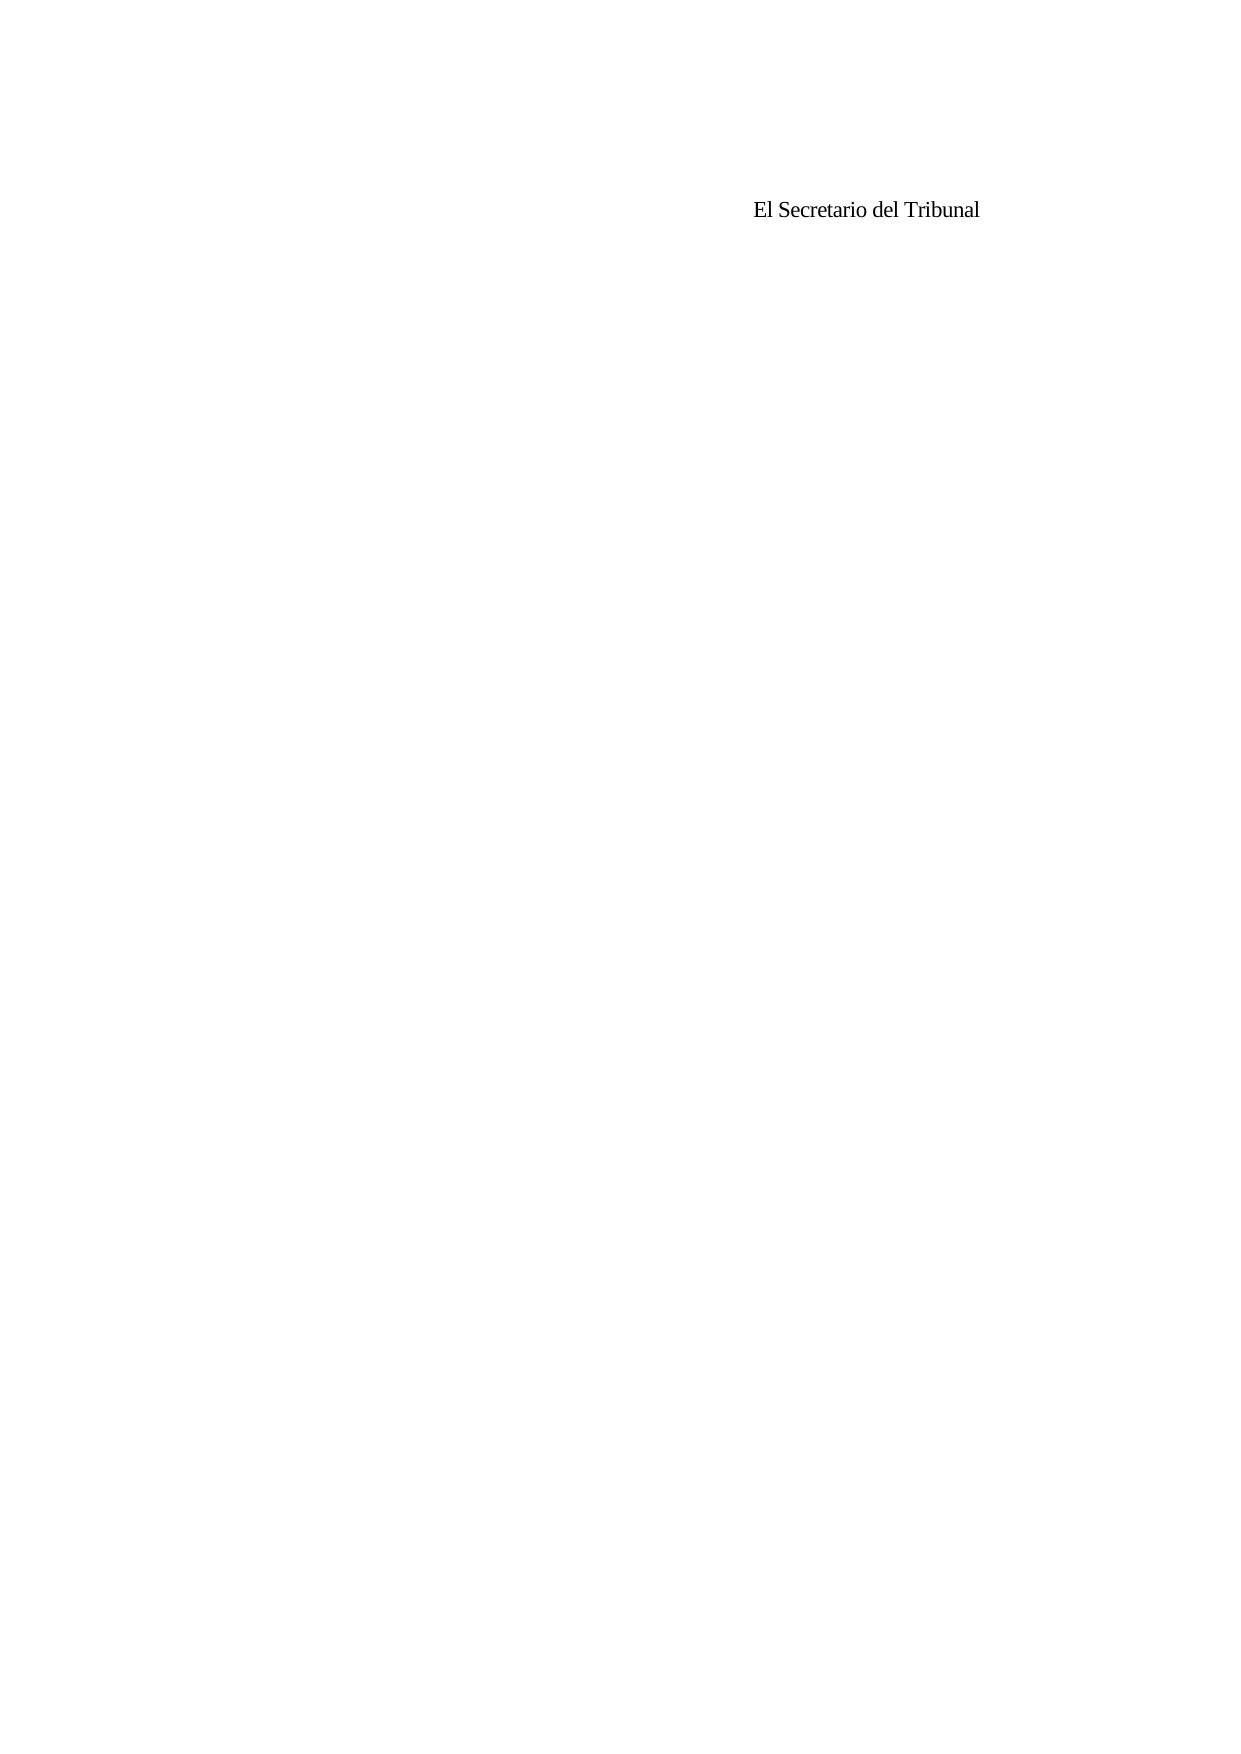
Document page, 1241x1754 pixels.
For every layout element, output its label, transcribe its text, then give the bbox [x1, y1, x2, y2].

text El Secretario del Tribunal [753, 196, 1121, 222]
